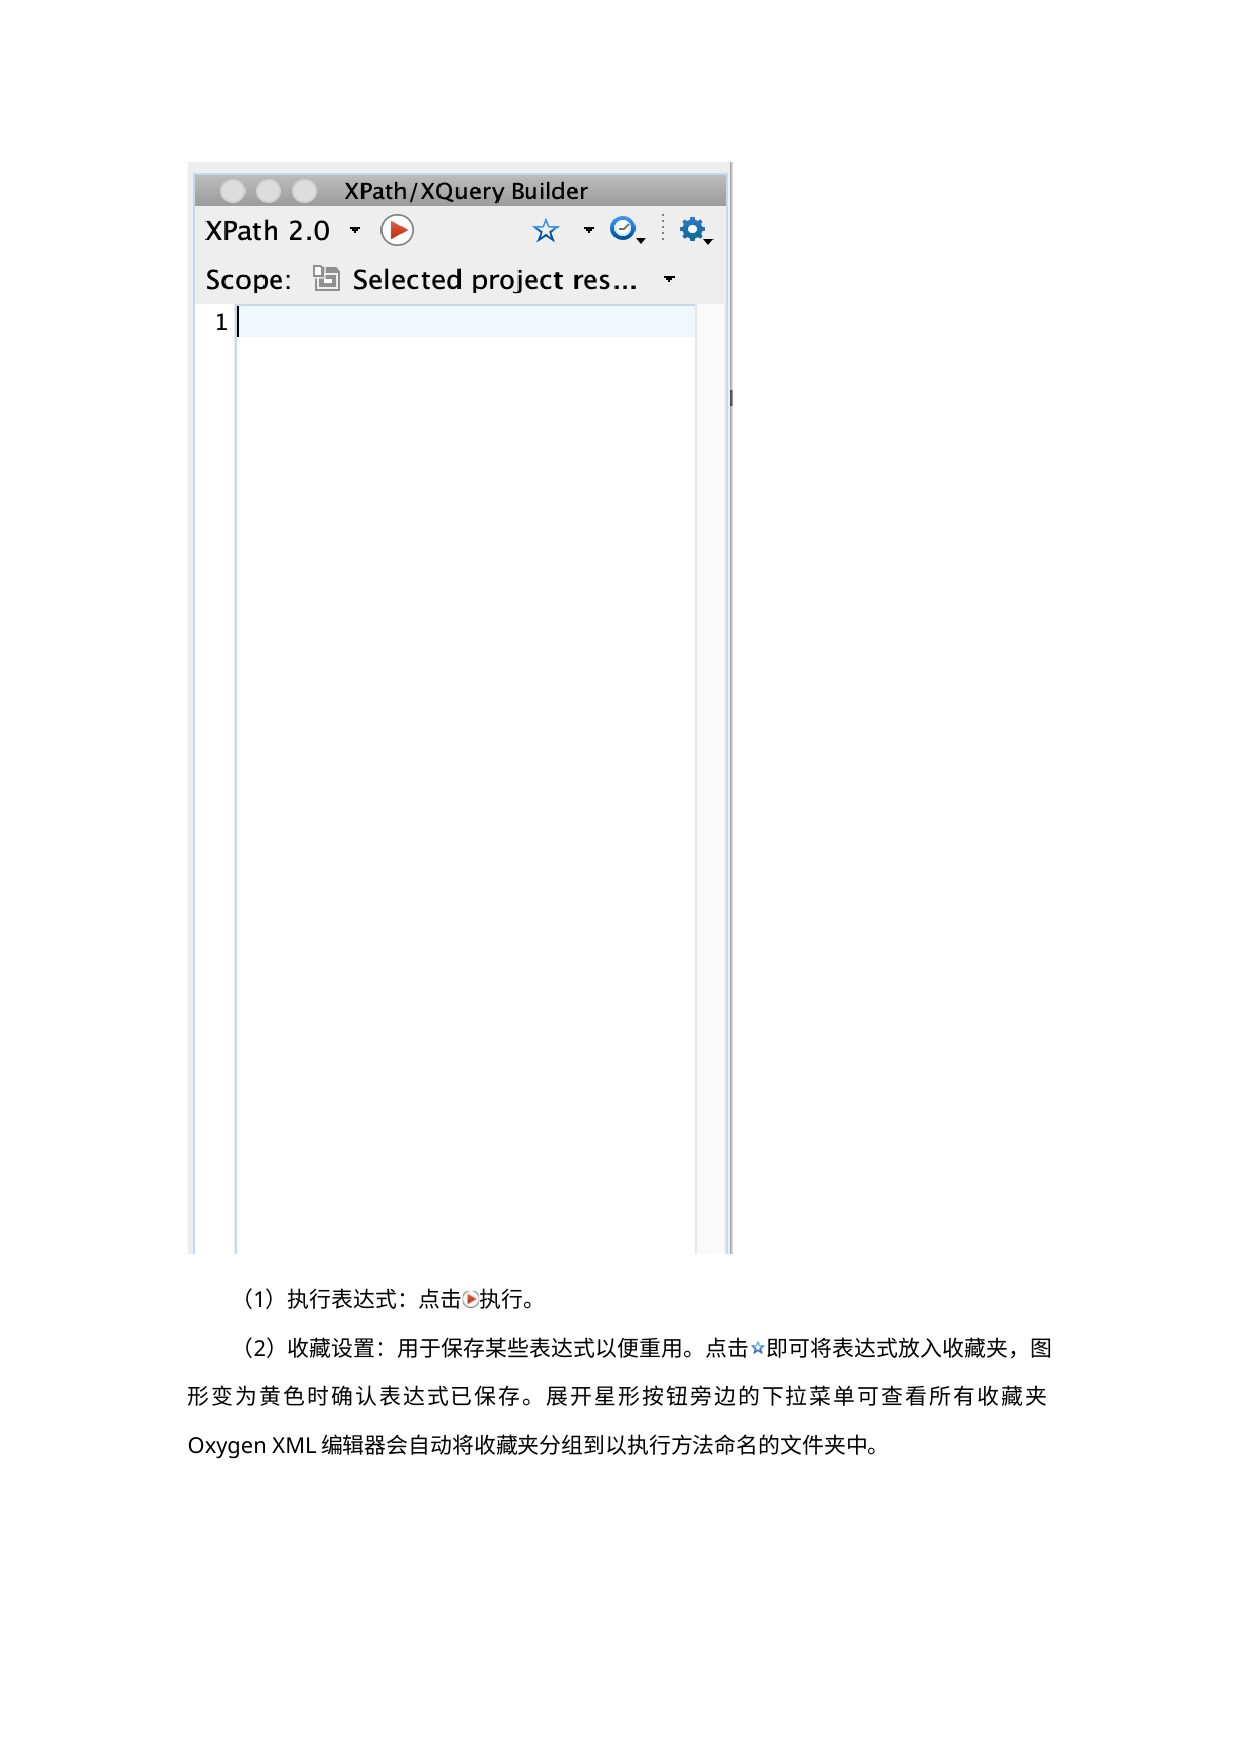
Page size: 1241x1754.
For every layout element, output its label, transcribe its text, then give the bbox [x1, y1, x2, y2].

picture [187, 162, 733, 1254]
text （1）执行表达式：点击执行。 [187, 1282, 1053, 1314]
picture [750, 1339, 767, 1356]
text （2）收藏设置：用于保存某些表达式以便重用。点击即可将表达式放入收藏夹，图形变为黄色时确认表达式已保存。展开星形按钮旁边的下拉菜单可查看所有收藏夹。Oxygen XML编辑器会自动将收藏夹分组到以执行方法命名的文件夹中。 [187, 1330, 1053, 1460]
picture [462, 1291, 480, 1308]
